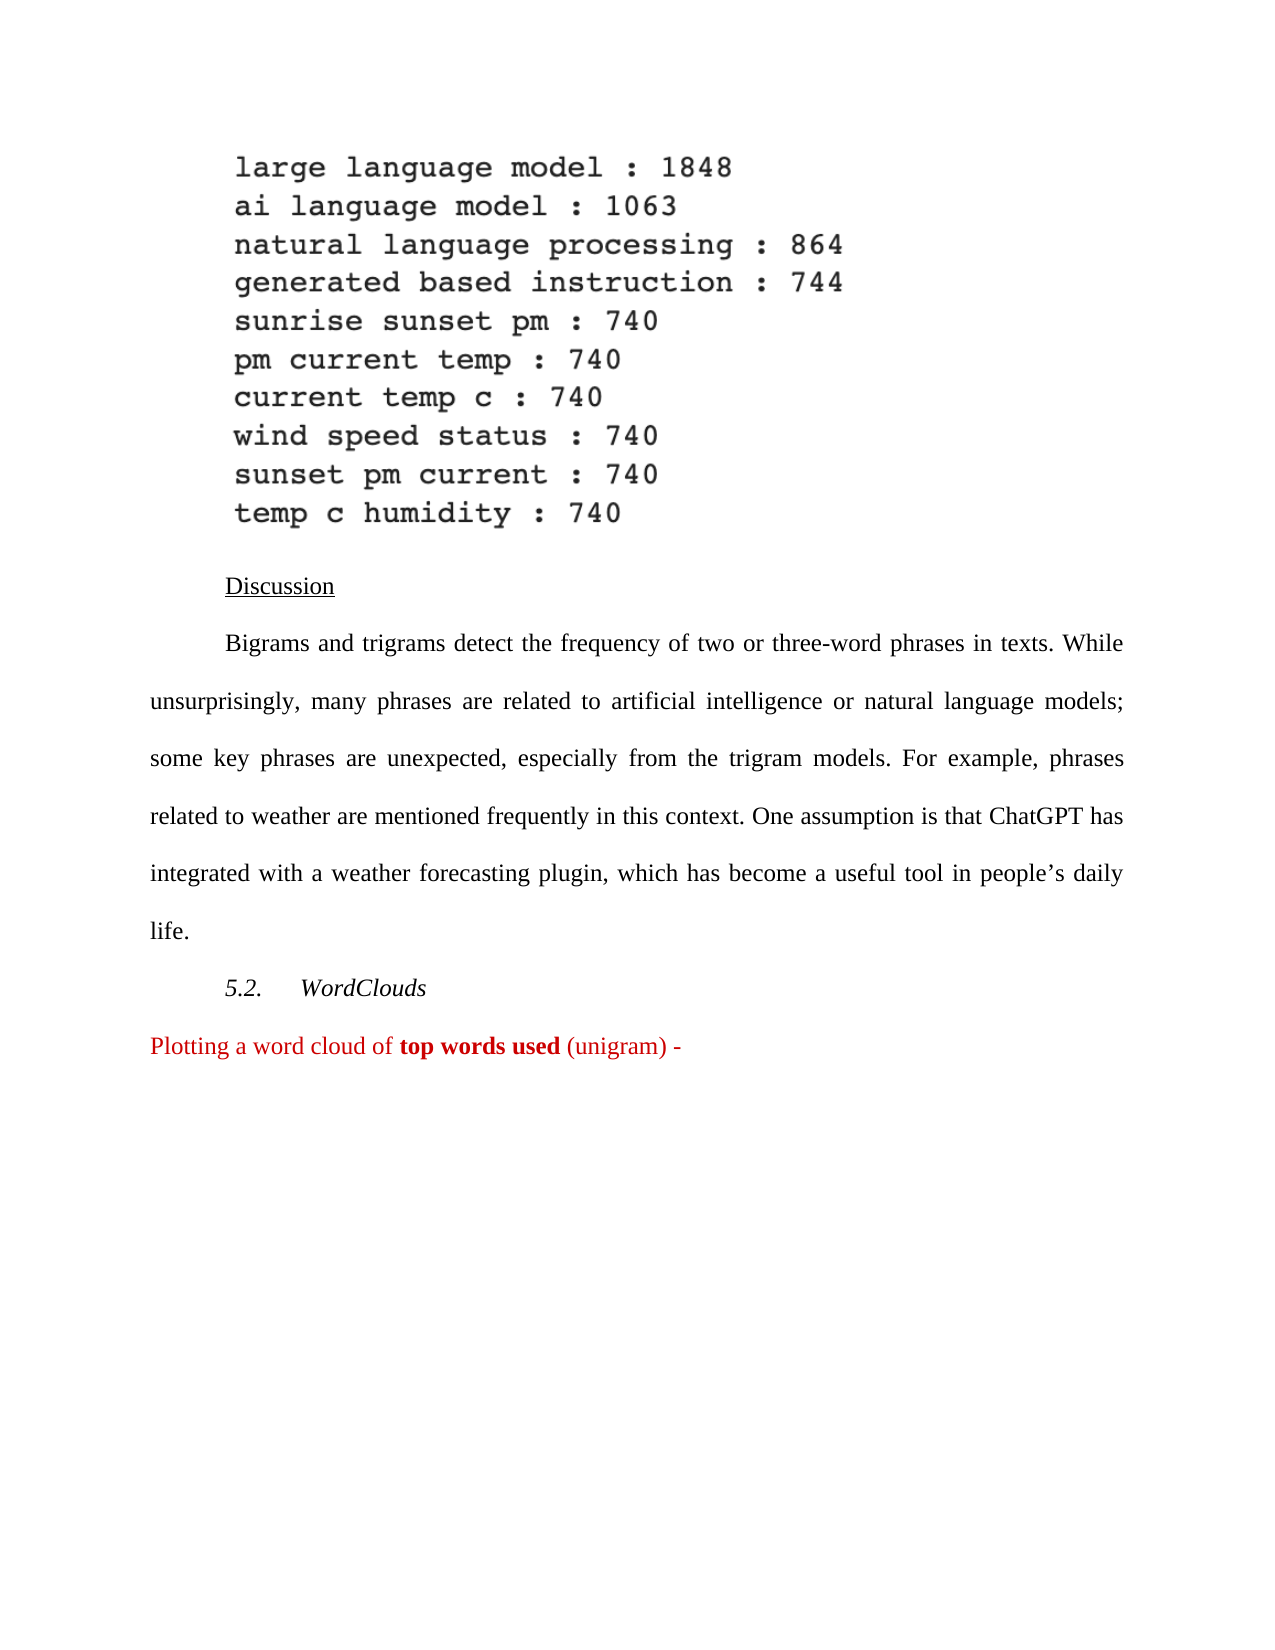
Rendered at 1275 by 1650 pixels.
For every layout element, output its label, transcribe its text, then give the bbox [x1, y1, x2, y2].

text Plotting a word cloud of top words used (unigram) - [150, 1031, 1125, 1059]
list WordClouds [262, 973, 1125, 1002]
text Bigrams and trigrams detect the frequency of two or three-word phrases in texts. While unsurprisingly, many phrases are related to artificial intelligence or natural language models; some key phrases are unexpected, especially from the trigram models. For example, phrases related to weather are mentioned frequently in this context. One assumption is that ChatGPT has integrated with a weather forecasting plugin, which has become a useful tool in people’s daily life. [150, 628, 1125, 944]
picture [225, 150, 873, 542]
text Discussion [150, 571, 1125, 599]
